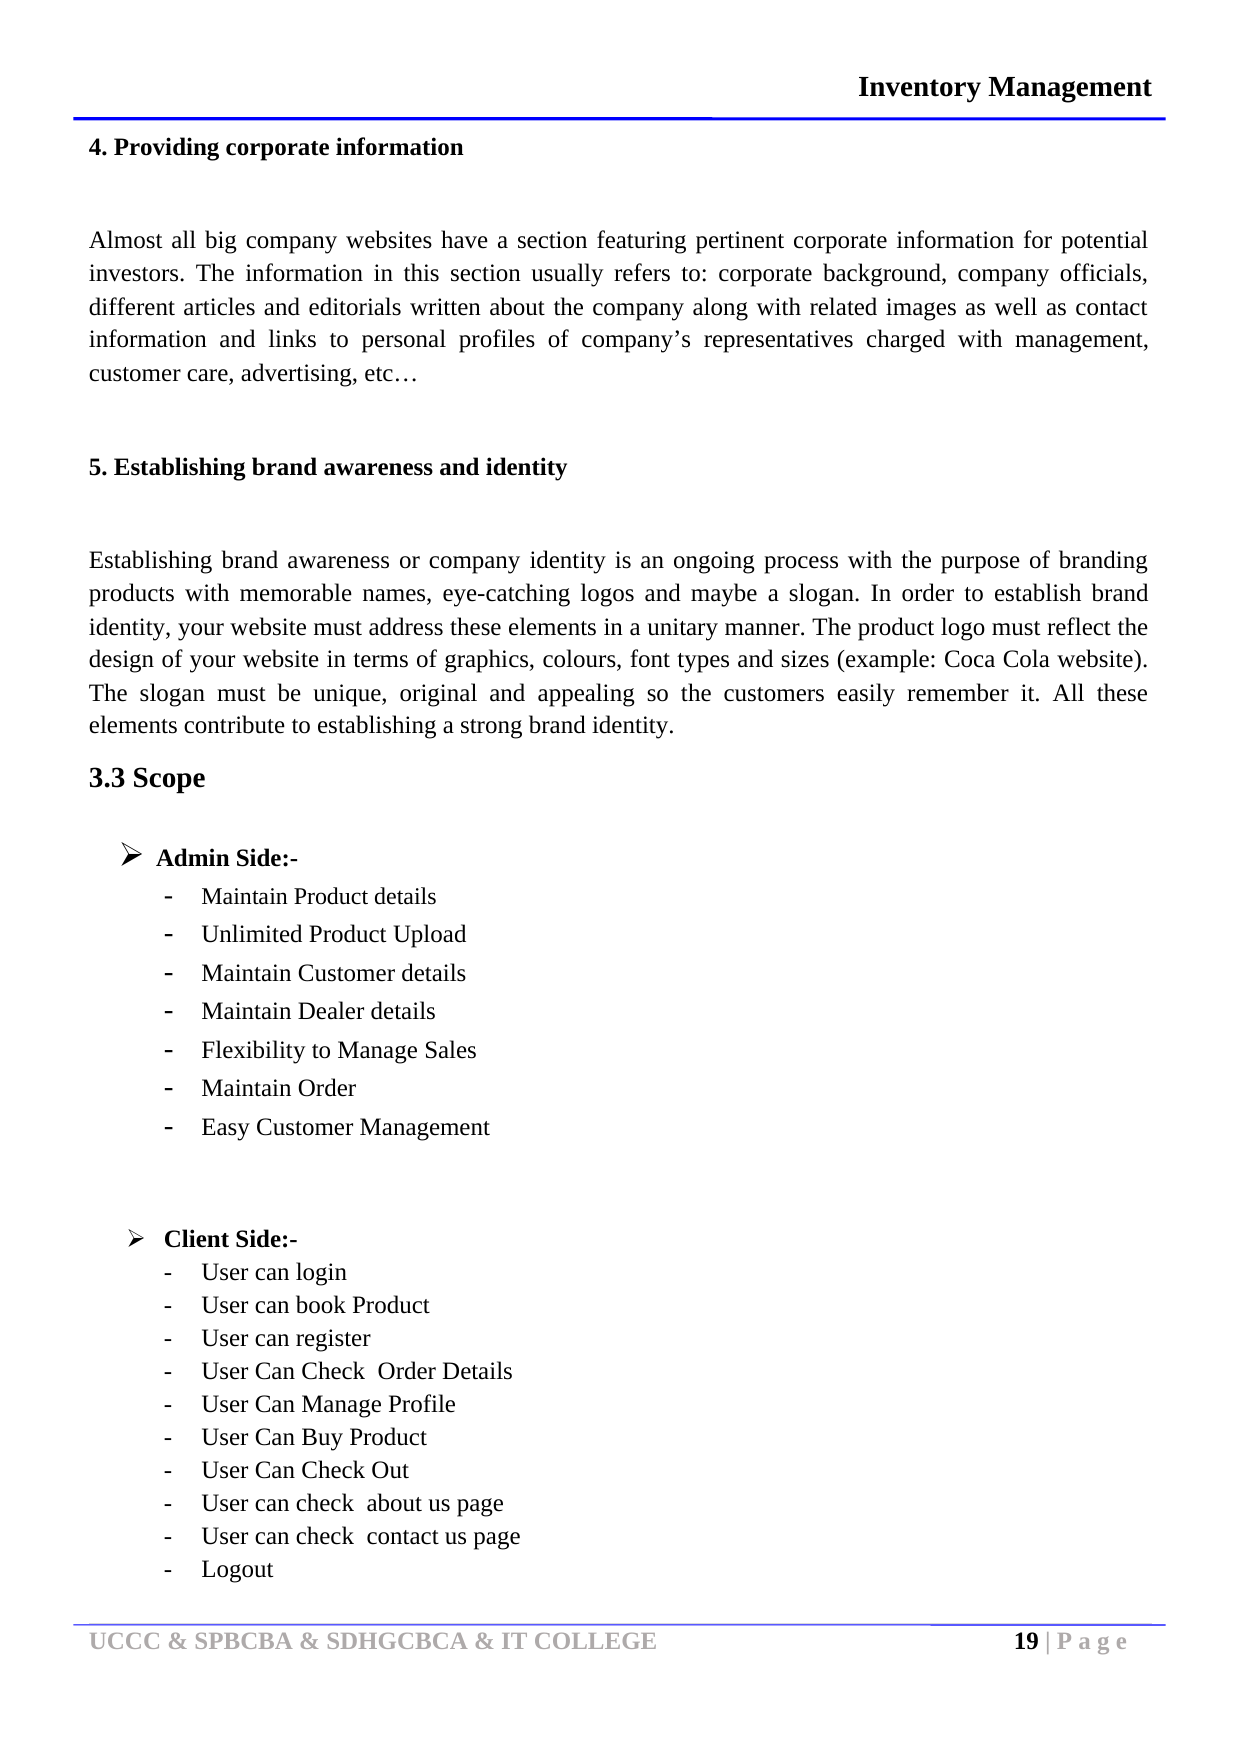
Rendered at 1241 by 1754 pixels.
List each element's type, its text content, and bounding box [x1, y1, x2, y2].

list Maintain Product details [164, 878, 1152, 911]
list User Can Manage Profile [164, 1389, 1152, 1417]
text 3.3 Scope [89, 760, 1152, 794]
list User Can Check Order Details [164, 1356, 1152, 1384]
list Maintain Dealer details [164, 992, 1152, 1026]
list Flexibility to Manage Sales [164, 1031, 1152, 1064]
list Logout [164, 1554, 1152, 1583]
list User Can Check Out [164, 1455, 1152, 1483]
list Maintain Order [164, 1069, 1152, 1103]
list User Can Buy Product [164, 1422, 1152, 1451]
list Admin Side:- [118, 843, 1152, 874]
list User can check about us page [164, 1488, 1152, 1517]
list User can book Product [164, 1290, 1152, 1318]
list User can check contact us page [164, 1521, 1152, 1549]
list Maintain Customer details [164, 954, 1152, 987]
list User can login [164, 1257, 1152, 1285]
list Easy Customer Management [164, 1108, 1152, 1142]
text 4. Providing corporate information [89, 132, 1152, 160]
text Establishing brand awareness or company identity is an ongoing process with the purpose of branding products with memorable names, eye-catching logos and maybe a slogan. In order to establish brand identity, your website must address these elements in a unitary manner. The product logo must reflect the design of your website in terms of graphics, colours, font types and sizes (example: Coca Cola website). The slogan must be unique, original and appealing so the customers easily remember it. All these elements contribute to establishing a strong brand identity. [89, 546, 1150, 739]
list Unlimited Product Upload [164, 915, 1152, 949]
list User can register [164, 1323, 1152, 1351]
text Almost all big company websites have a section featuring pertinent corporate information for potential investors. The information in this section usually refers to: corporate background, company officials, different articles and editorials written about the company along with related images as well as contact information and links to personal profiles of company’s representatives charged with management, customer care, advertising, etc… [89, 226, 1150, 386]
text 5. Establishing brand awareness and identity [89, 452, 1152, 480]
list Client Side:- [126, 1224, 1152, 1252]
